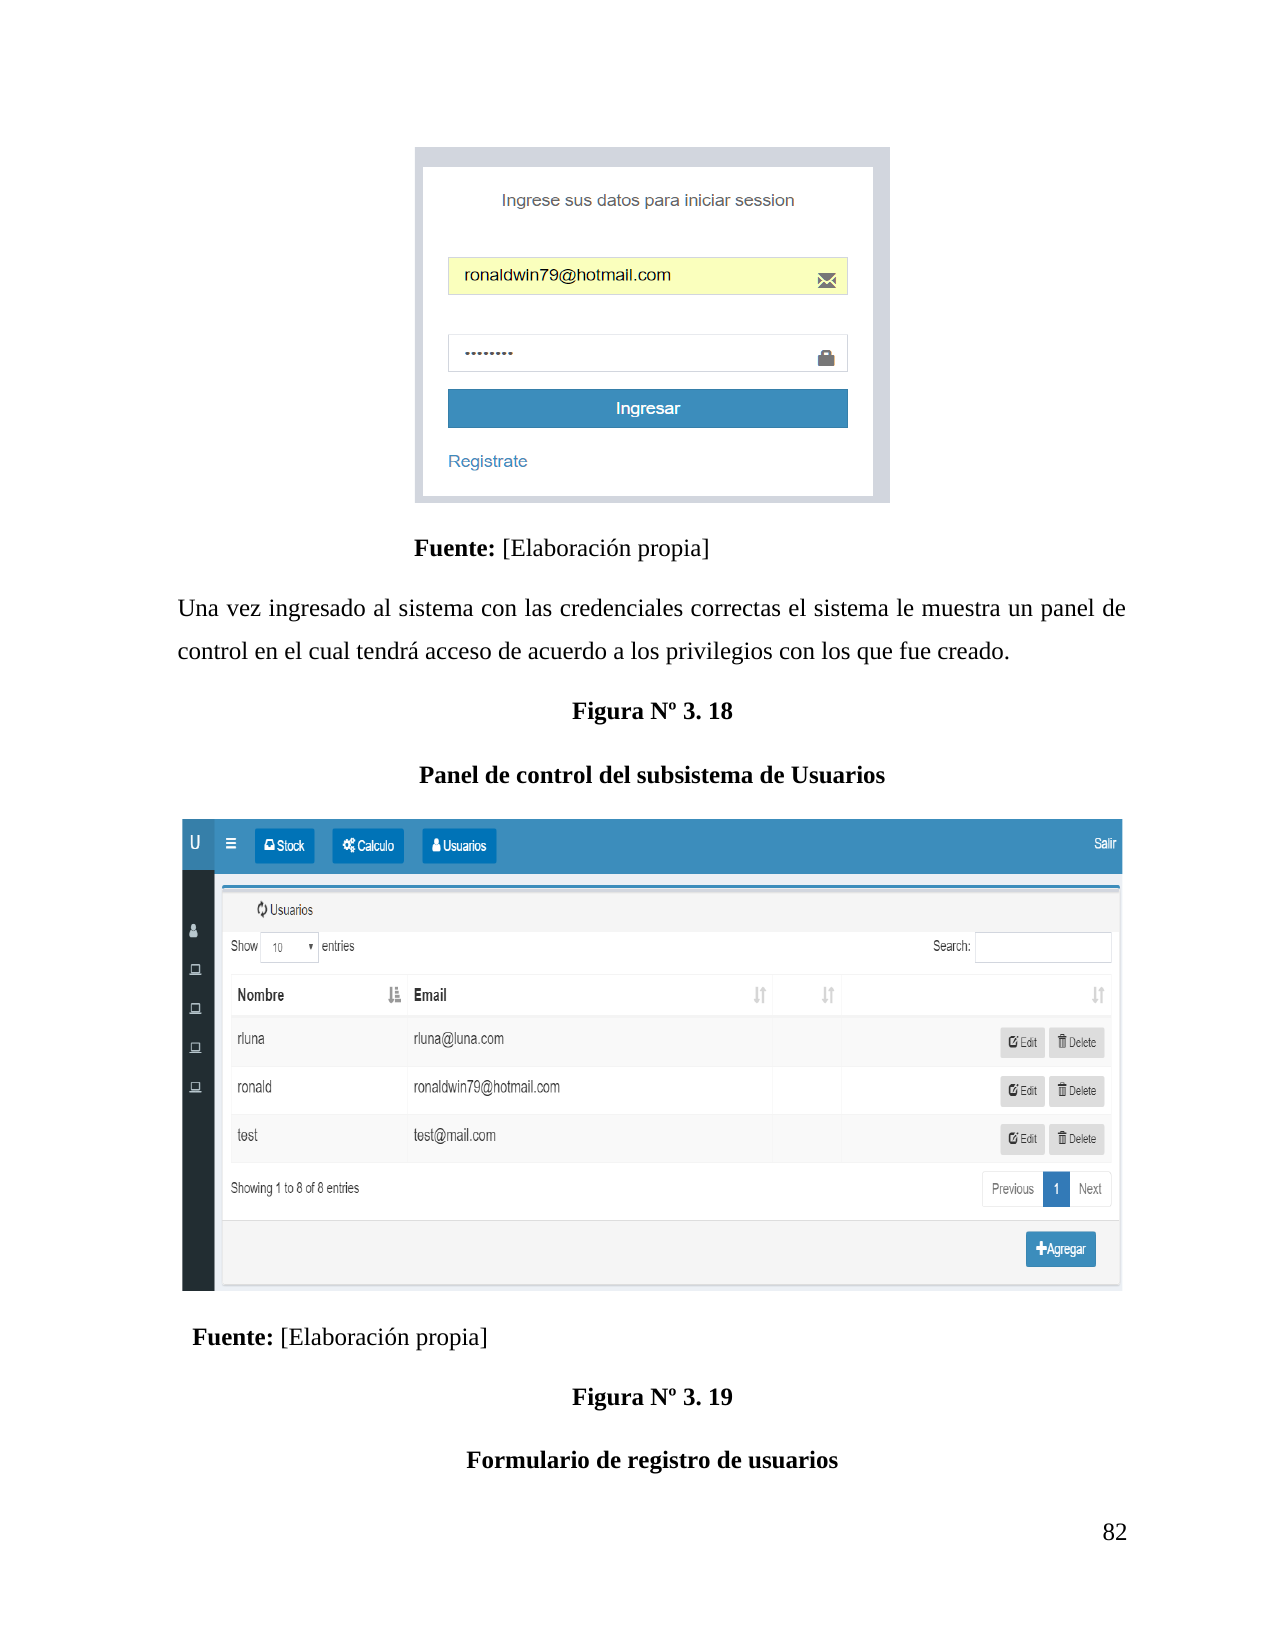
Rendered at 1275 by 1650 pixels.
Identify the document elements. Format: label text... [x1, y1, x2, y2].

picture [414, 147, 890, 503]
text Fuente: [Elaboración propia] [400, 533, 1127, 562]
text Una vez ingresado al sistema con las credenciales correctas el sistema le muestra un panel de control en el cual tendrá acceso de acuerdo a los privilegios con los que fue creado. [177, 593, 1127, 665]
text Figura Nº 3. 18 [177, 696, 1127, 725]
text Formulario de registro de usuarios [177, 1446, 1127, 1474]
picture [182, 819, 1123, 1291]
text Fuente: [Elaboración propia] [177, 1322, 1127, 1351]
text Panel de control del subsistema de Usuarios [177, 760, 1127, 789]
text Figura Nº 3. 19 [177, 1382, 1127, 1410]
